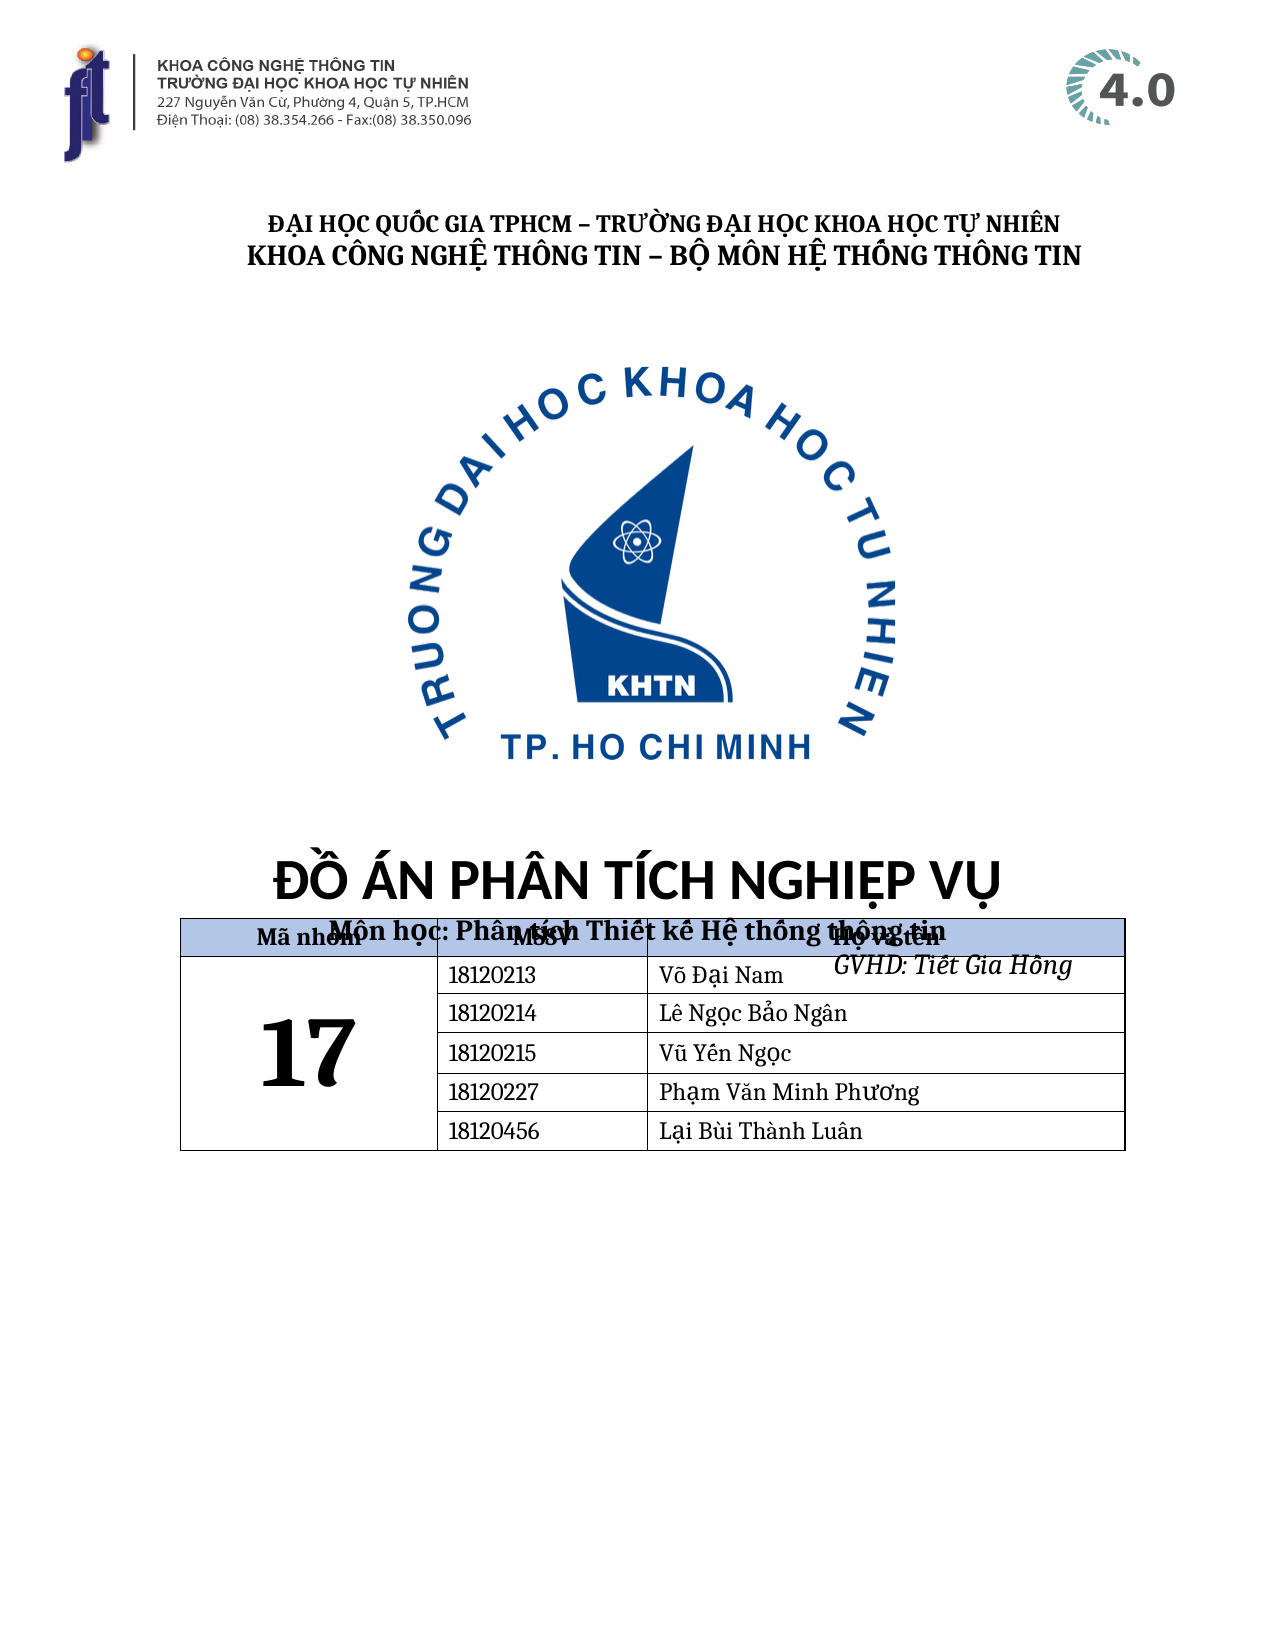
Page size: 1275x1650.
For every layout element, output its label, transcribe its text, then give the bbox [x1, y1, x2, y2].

picture [401, 366, 895, 757]
table_cell 18120215 [438, 1033, 647, 1072]
table_cell Vũ Yến Ngọc [648, 1033, 1124, 1072]
table_cell 17 [181, 957, 437, 1150]
table_cell 18120213 [438, 957, 647, 993]
table_cell Võ Đại Nam [648, 957, 1124, 993]
table_cell 18120456 [438, 1112, 647, 1150]
picture [1059, 42, 1182, 128]
table_cell Lê Ngọc Bảo Ngân [648, 994, 1124, 1032]
table_cell 18120227 [438, 1074, 647, 1111]
picture [41, 38, 504, 184]
table_header Họ và tên [648, 919, 1124, 956]
table_cell 18120214 [438, 994, 647, 1032]
table_header Mã nhóm [181, 919, 437, 956]
table_cell Phạm Văn Minh Phương [648, 1074, 1124, 1111]
table_header MSSV [438, 919, 647, 956]
table_cell Lại Bùi Thành Luân [648, 1112, 1124, 1150]
